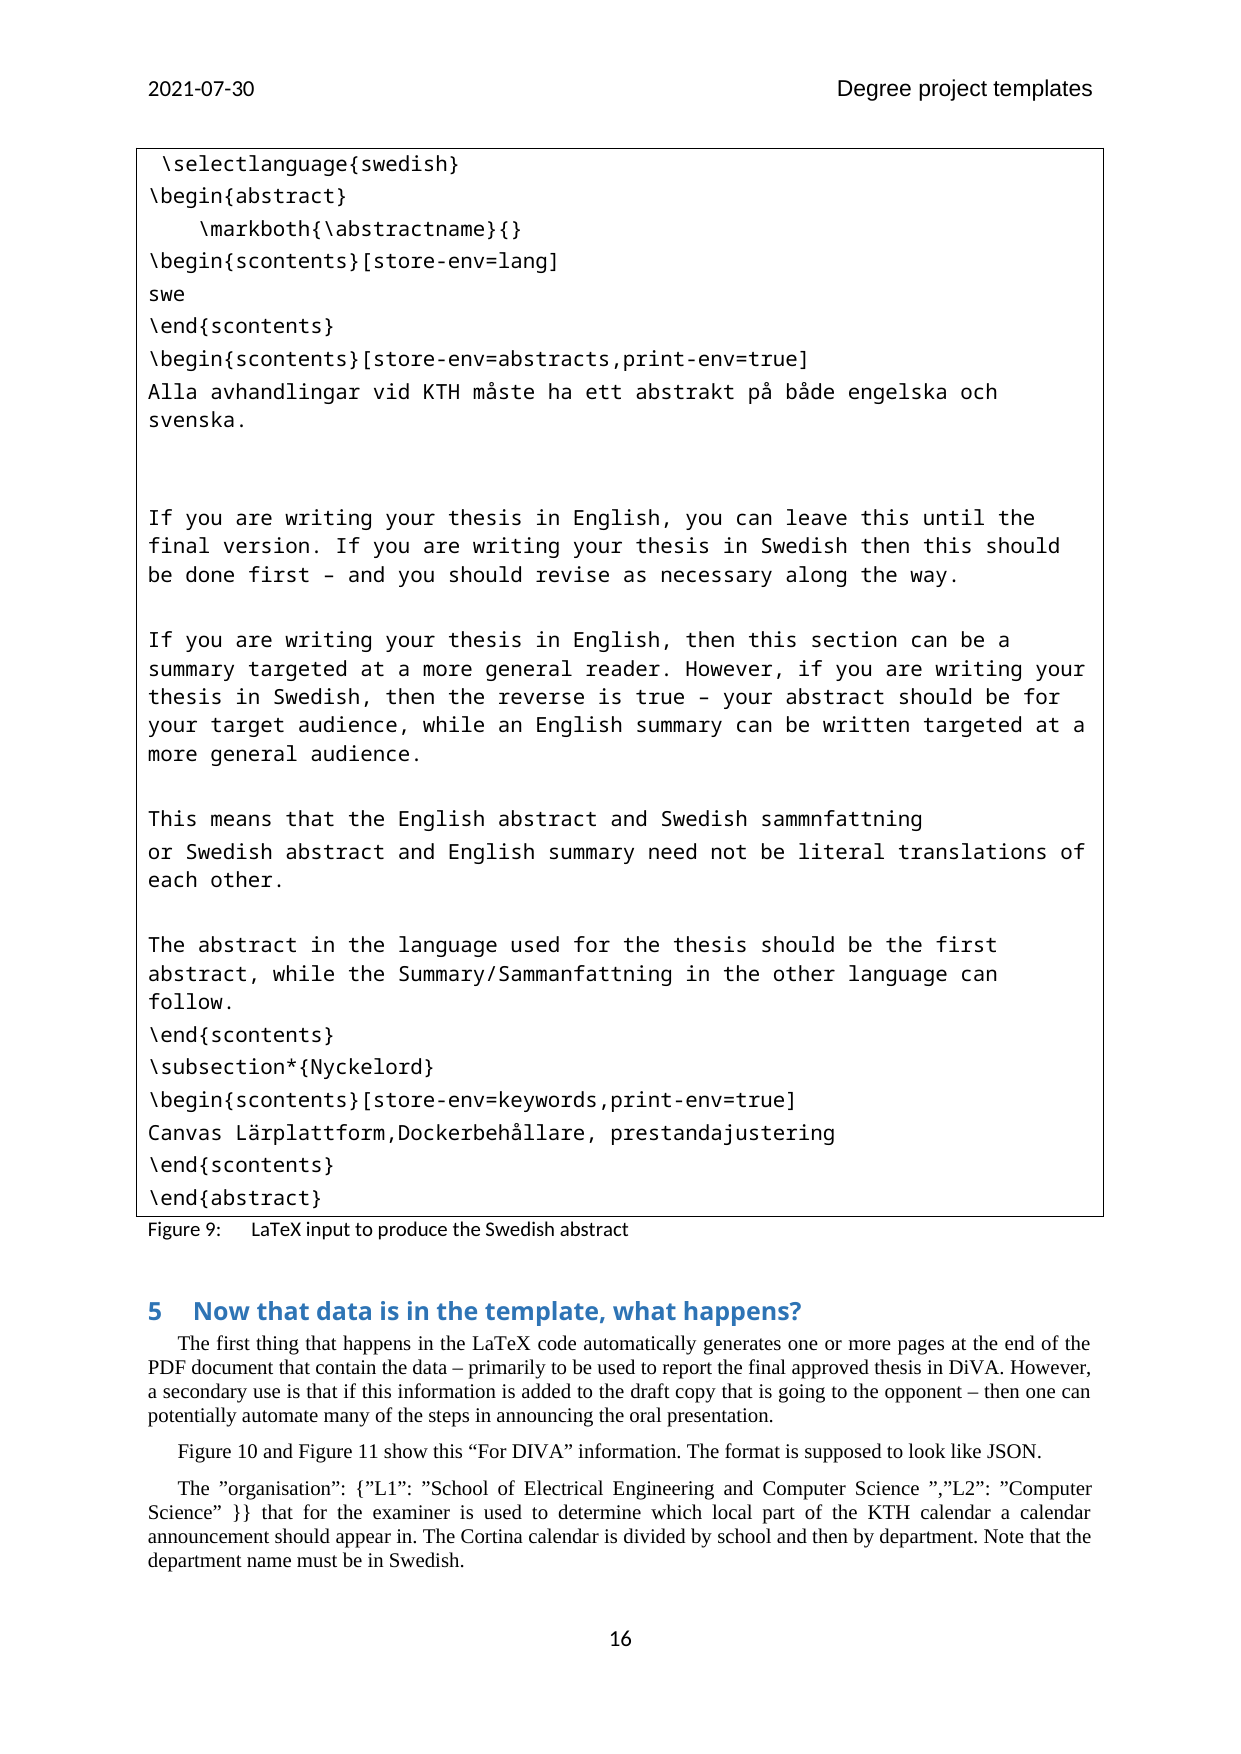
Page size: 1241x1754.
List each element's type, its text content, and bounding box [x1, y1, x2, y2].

text Figure 10 and Figure 11 show this “For DIVA” information. The format is supposed to look like JSON. [148, 1439, 1093, 1463]
subtitle Now that data is in the template, what happens? [148, 1294, 1093, 1328]
table_header \selectlanguage{swedish} \begin{abstract} \markboth{\abstractname}{} \begin{scontents}[store-env=lang] swe \end{scontents} \begin{scontents}[store-env=abstracts,print-env=true] Alla avhandlingar vid KTH måste ha ett abstrakt på både engelska och svenska. If you are writing your thesis in English, you can leave this until the final version. If you are writing your thesis in Swedish then this should be done first – and you should revise as necessary along the way. If you are writing your thesis in English, then this section can be a summary targeted at a more general reader. However, if you are writing your thesis in Swedish, then the reverse is true – your abstract should be for your target audience, while an English summary can be written targeted at a more general audience. This means that the English abstract and Swedish sammnfattning or Swedish abstract and English summary need not be literal translations of each other. The abstract in the language used for the thesis should be the first abstract, while the Summary/Sammanfattning in the other language can follow. \end{scontents} \subsection*{Nyckelord} \begin{scontents}[store-env=keywords,print-env=true] Canvas Lärplattform,Dockerbehållare, prestandajustering \end{scontents} \end{abstract} [137, 149, 1103, 1216]
text The first thing that happens in the LaTeX code automatically generates one or more pages at the end of the PDF document that contain the data – primarily to be used to report the final approved thesis in DiVA. However, a secondary use is that if this information is added to the draft copy that is going to the opponent – then one can potentially automate many of the steps in announcing the oral presentation. [148, 1331, 1093, 1427]
text The ”organisation”: {”L1”: ”School of Electrical Engineering and Computer Science ”,”L2”: ”Computer Science” }} that for the examiner is used to determine which local part of the KTH calendar a calendar announcement should appear in. The Cortina calendar is divided by school and then by department. Note that the department name must be in Swedish. [148, 1476, 1093, 1572]
